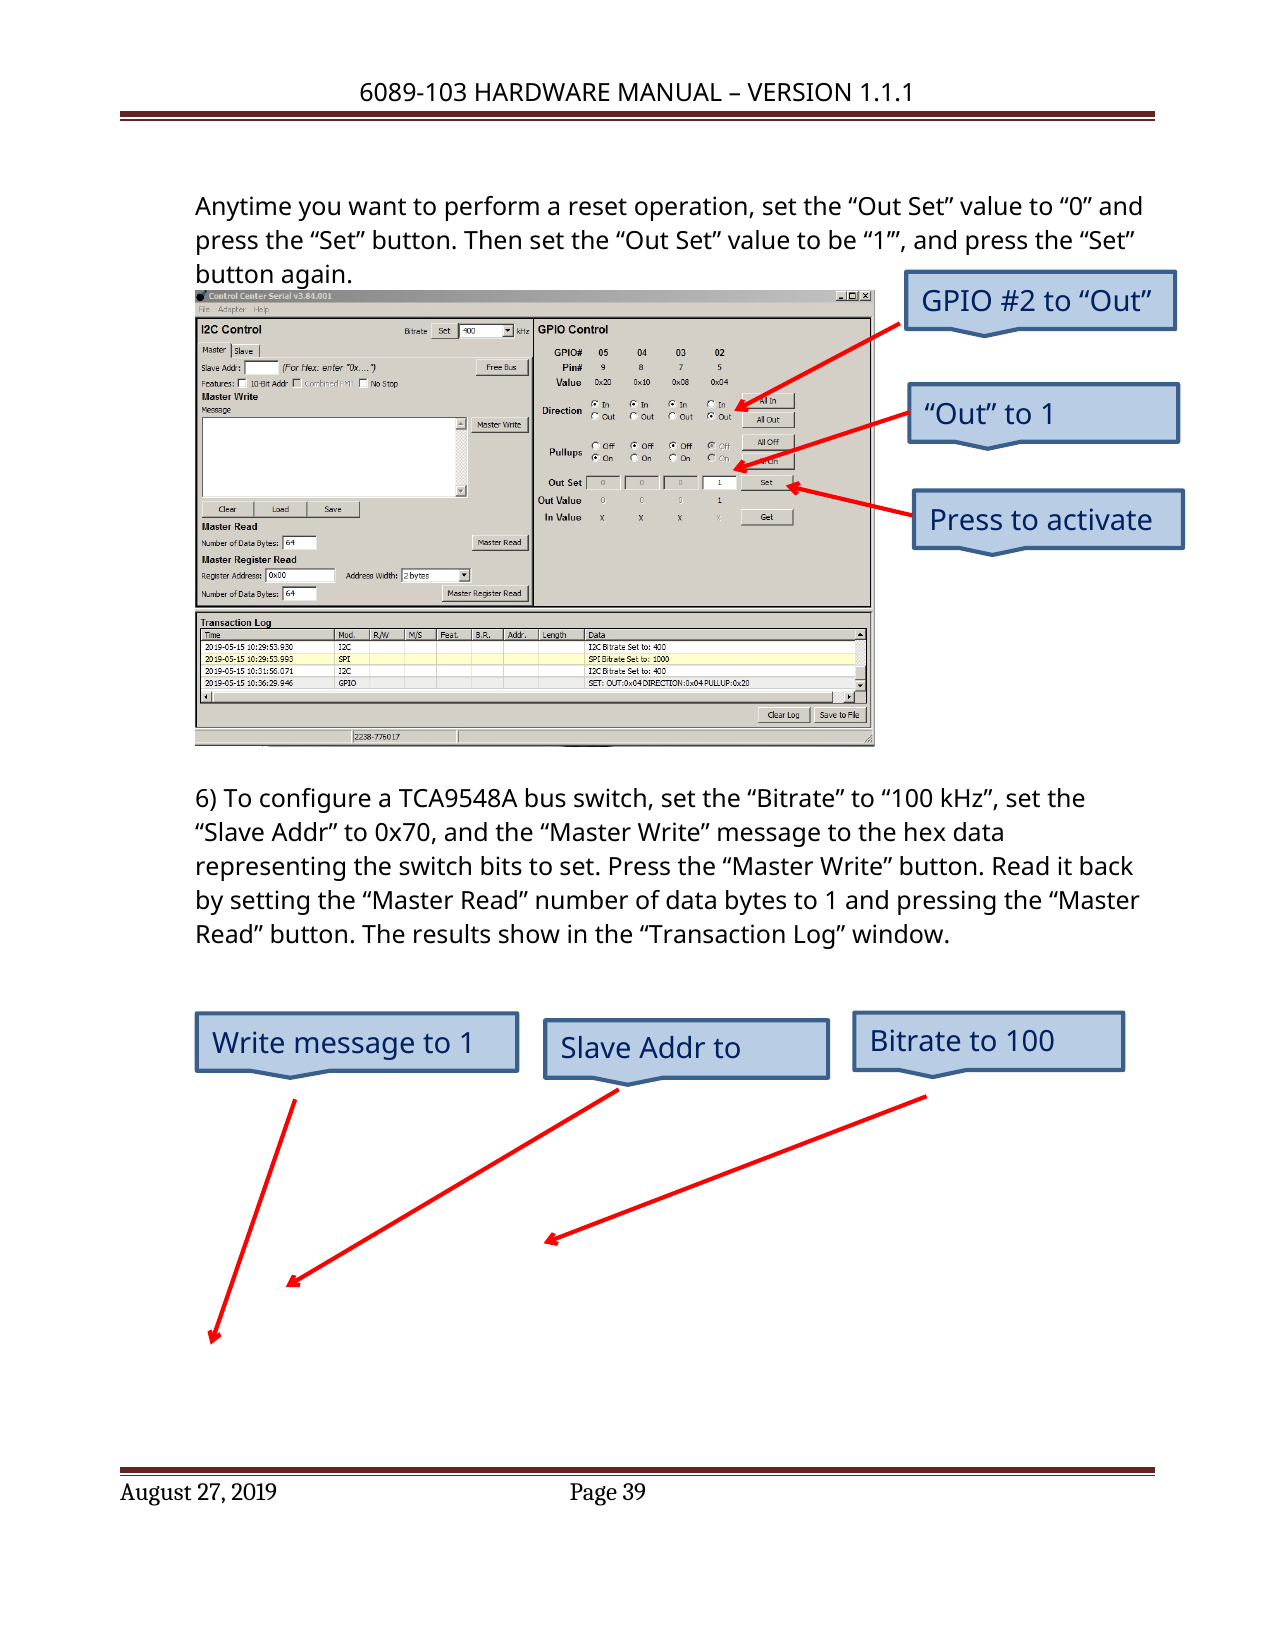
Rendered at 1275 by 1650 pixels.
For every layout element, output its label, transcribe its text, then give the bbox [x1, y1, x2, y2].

text 6) To configure a TCA9548A bus switch, set the “Bitrate” to “100 kHz”, set the “Slave Addr” to 0x70, and the “Master Write” message to the hex data representing the switch bits to set. Press the “Master Write” button. Read it back by setting the “Master Read” number of data bytes to 1 and pressing the “Master Read” button. The results show in the “Transaction Log” window. [195, 781, 1155, 951]
picture [195, 290, 875, 747]
text Anytime you want to perform a reset operation, set the “Out Set” value to “0” and press the “Set” button. Then set the “Out Set” value to be “1’”, and press the “Set” button again. [195, 189, 1155, 291]
